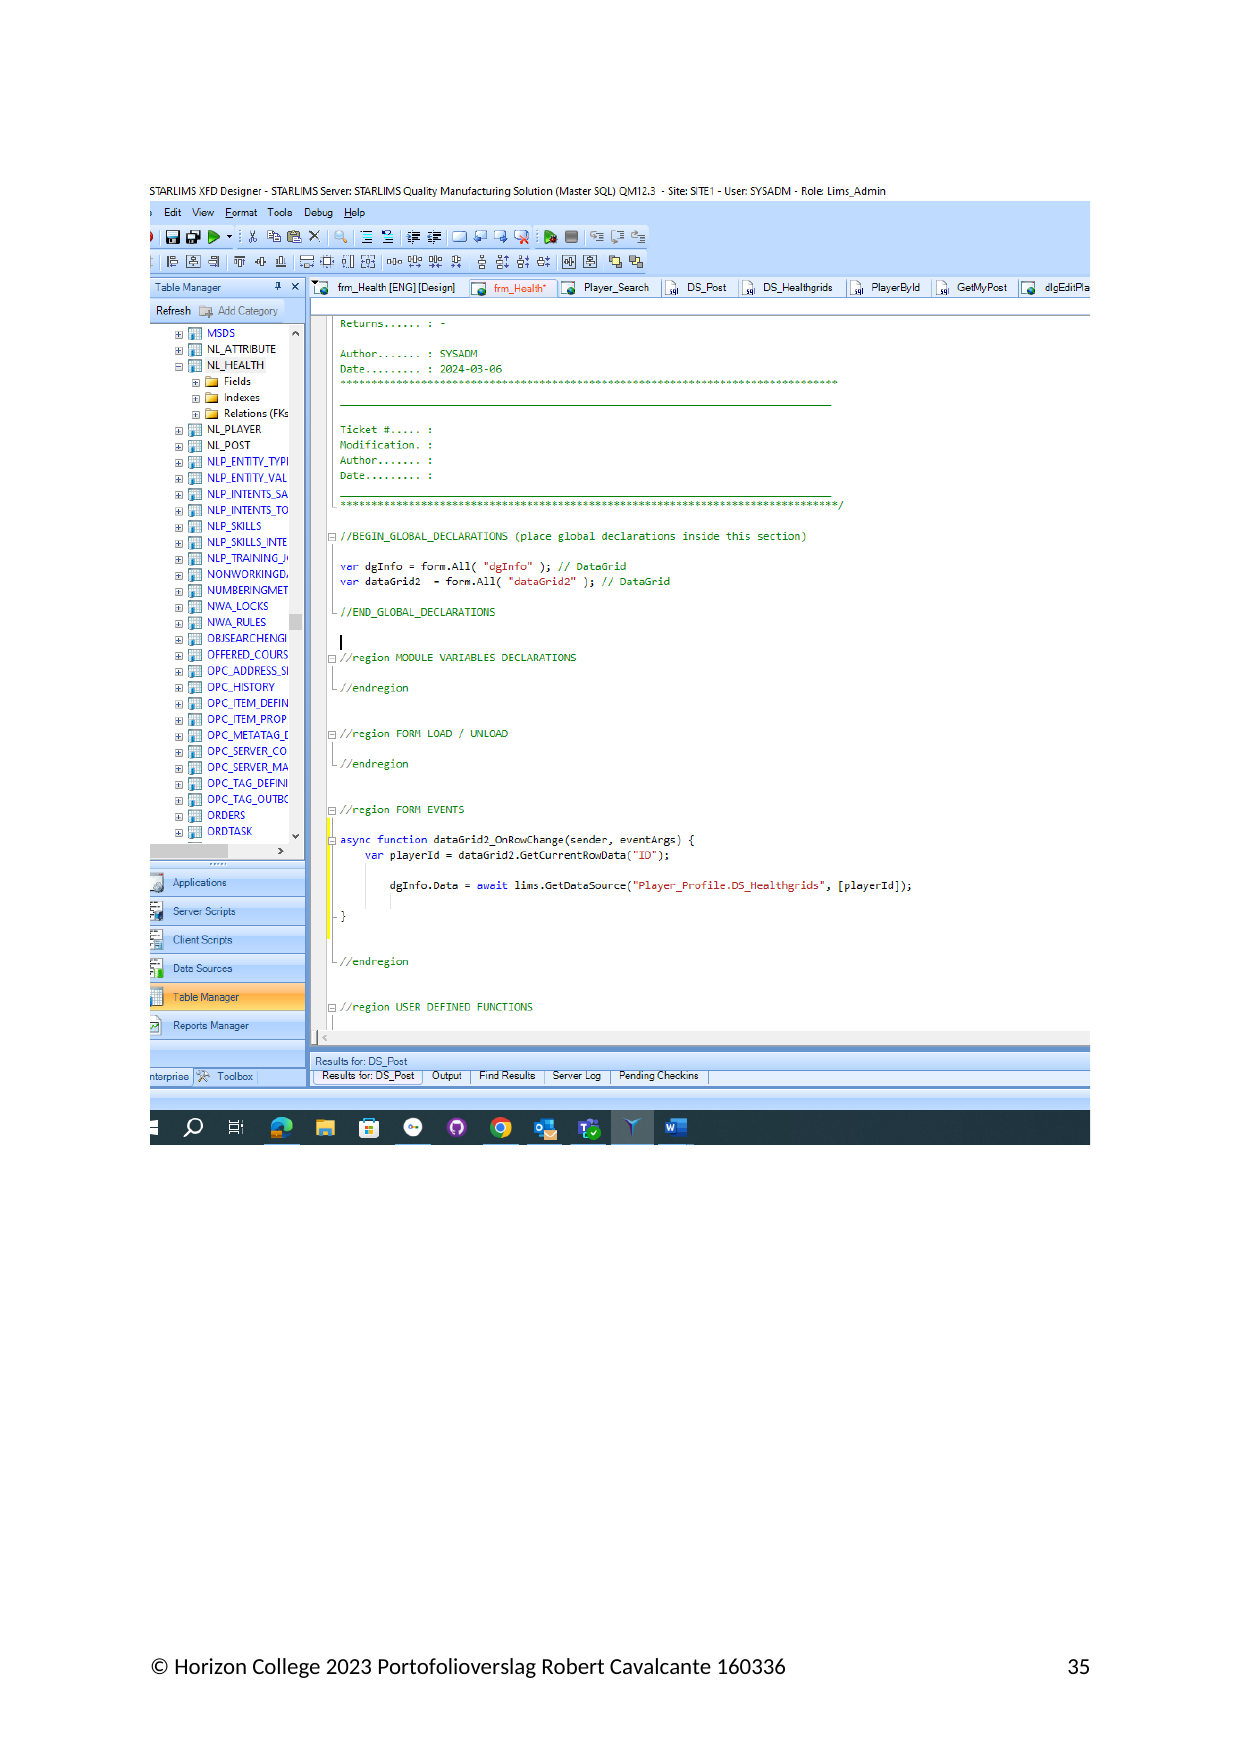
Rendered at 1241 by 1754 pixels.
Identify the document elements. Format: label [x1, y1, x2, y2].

picture [150, 180, 1091, 1145]
